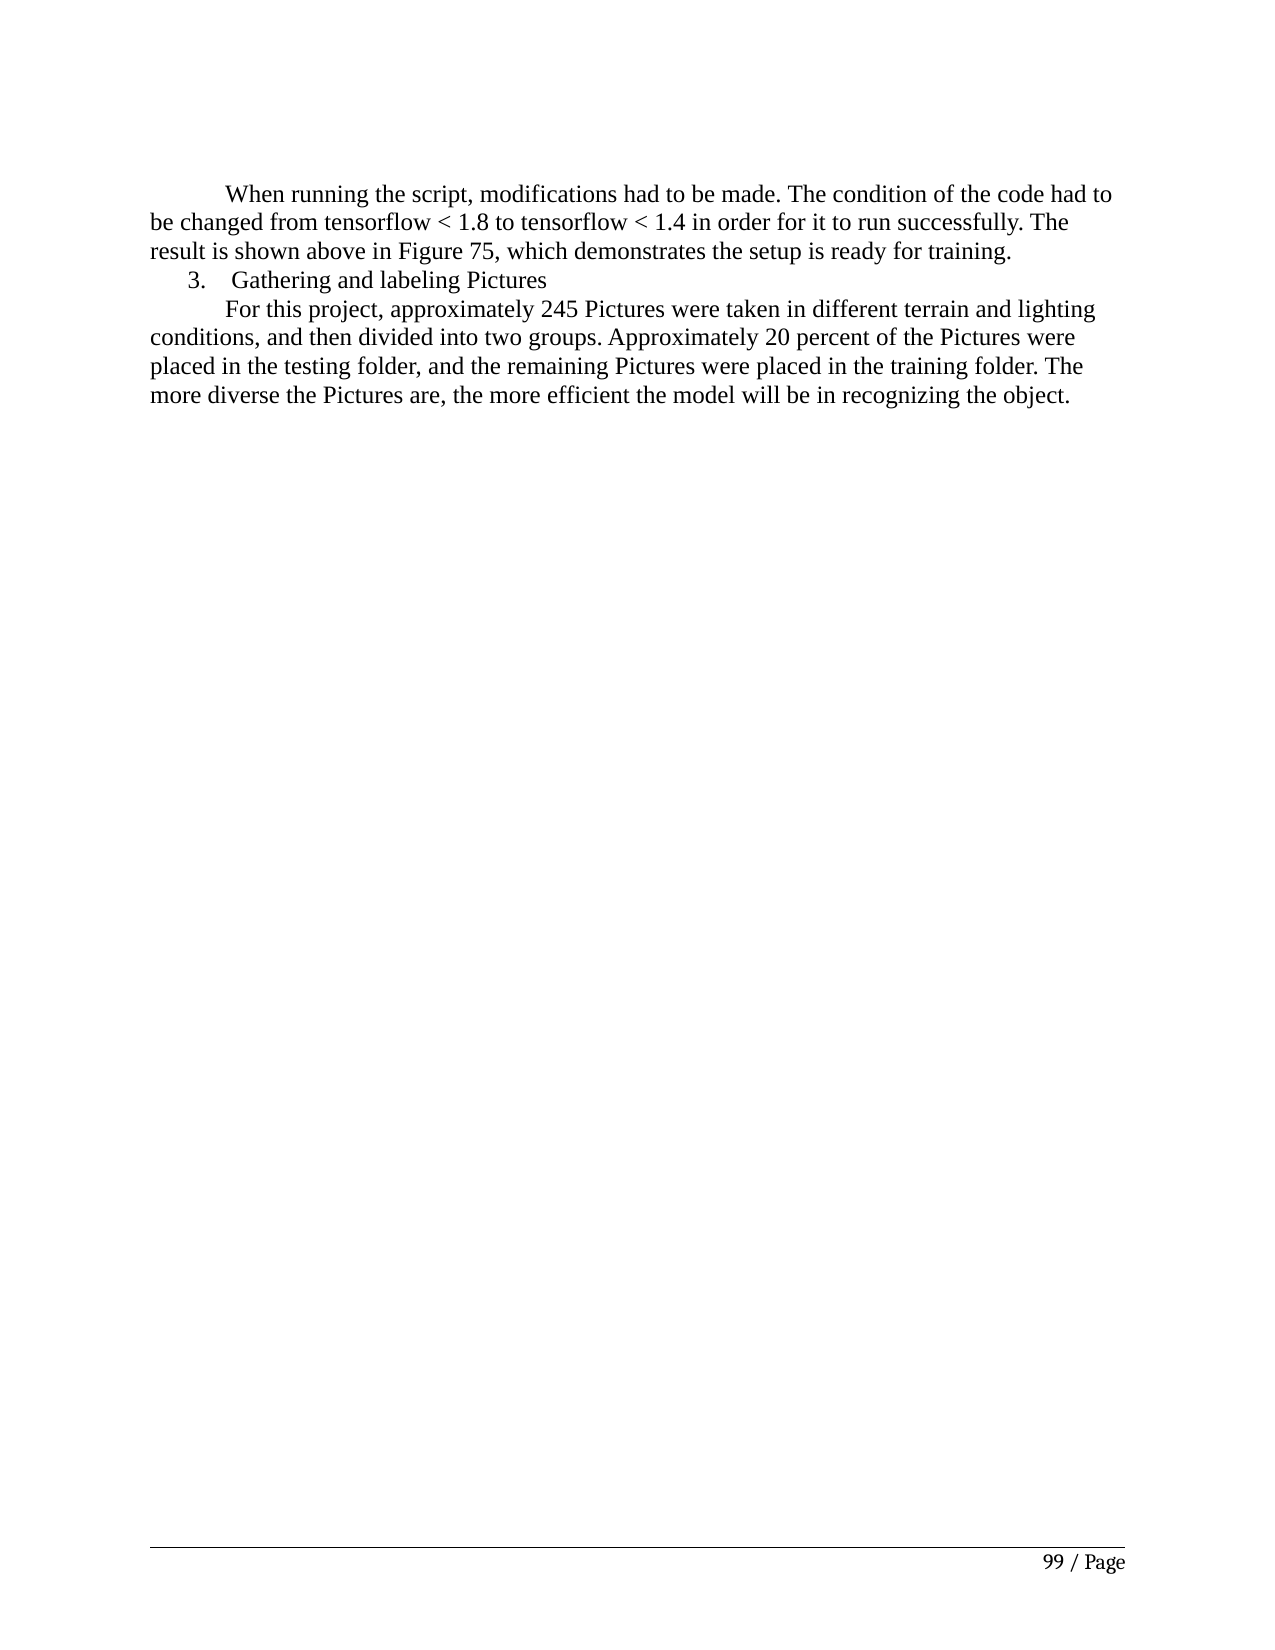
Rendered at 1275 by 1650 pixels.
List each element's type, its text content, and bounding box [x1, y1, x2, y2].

list Gathering and labeling Pictures [187, 265, 1125, 294]
text When running the script, modifications had to be made. The condition of the code had to be changed from tensorflow < 1.8 to tensorflow < 1.4 in order for it to run successfully. The result is shown above in Figure 75, which demonstrates the setup is ready for training. [150, 179, 1125, 265]
text For this project, approximately 245 Pictures were taken in different terrain and lighting conditions, and then divided into two groups. Approximately 20 percent of the Pictures were placed in the testing folder, and the remaining Pictures were placed in the training folder. The more diverse the Pictures are, the more efficient the model will be in recognizing the object. [150, 294, 1125, 409]
